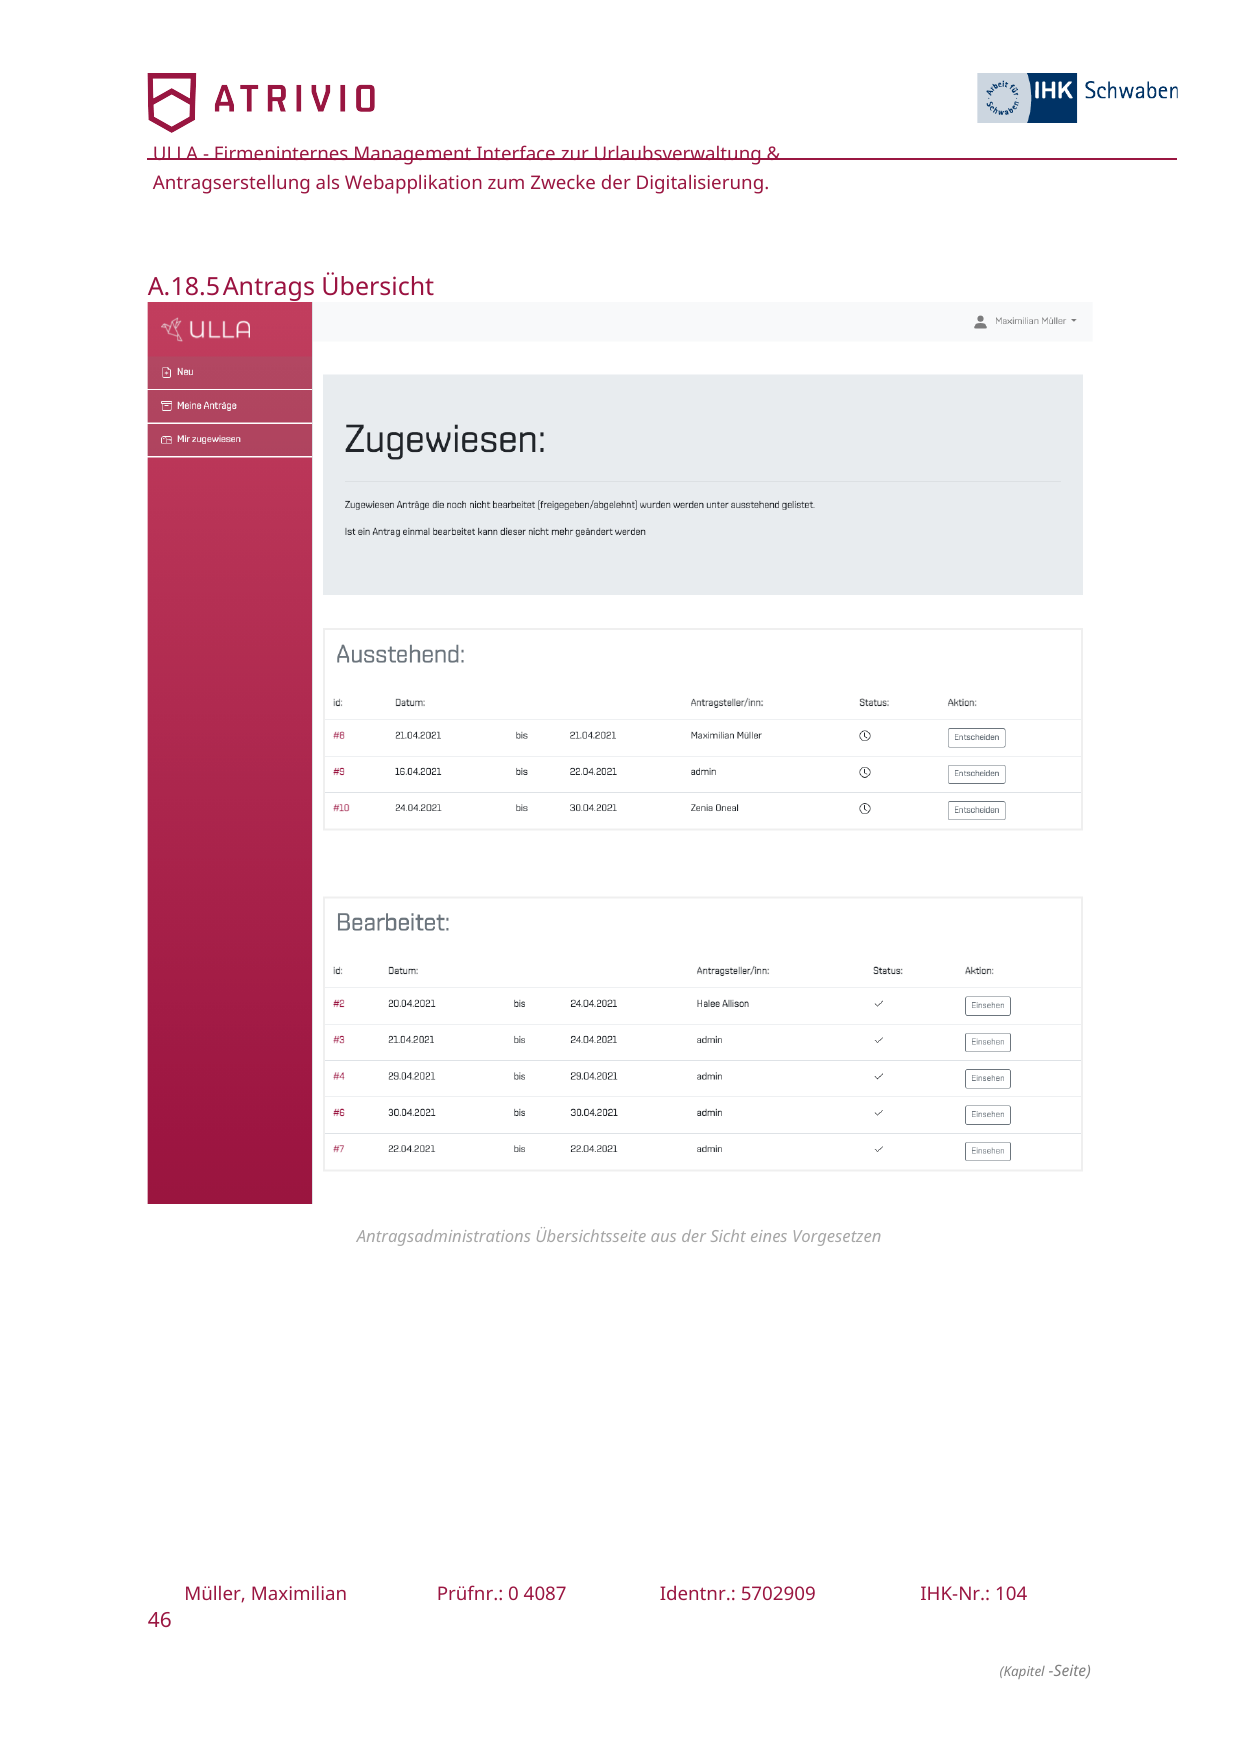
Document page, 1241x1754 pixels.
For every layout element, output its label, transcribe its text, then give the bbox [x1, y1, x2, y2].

subtitle A.18.5 Antrags Übersicht [148, 268, 1093, 302]
picture [977, 73, 1178, 123]
picture [147, 302, 1093, 1204]
text Antragsadministrations Übersichtsseite aus der Sicht eines Vorgesetzen [148, 1224, 1093, 1247]
picture [147, 73, 375, 133]
